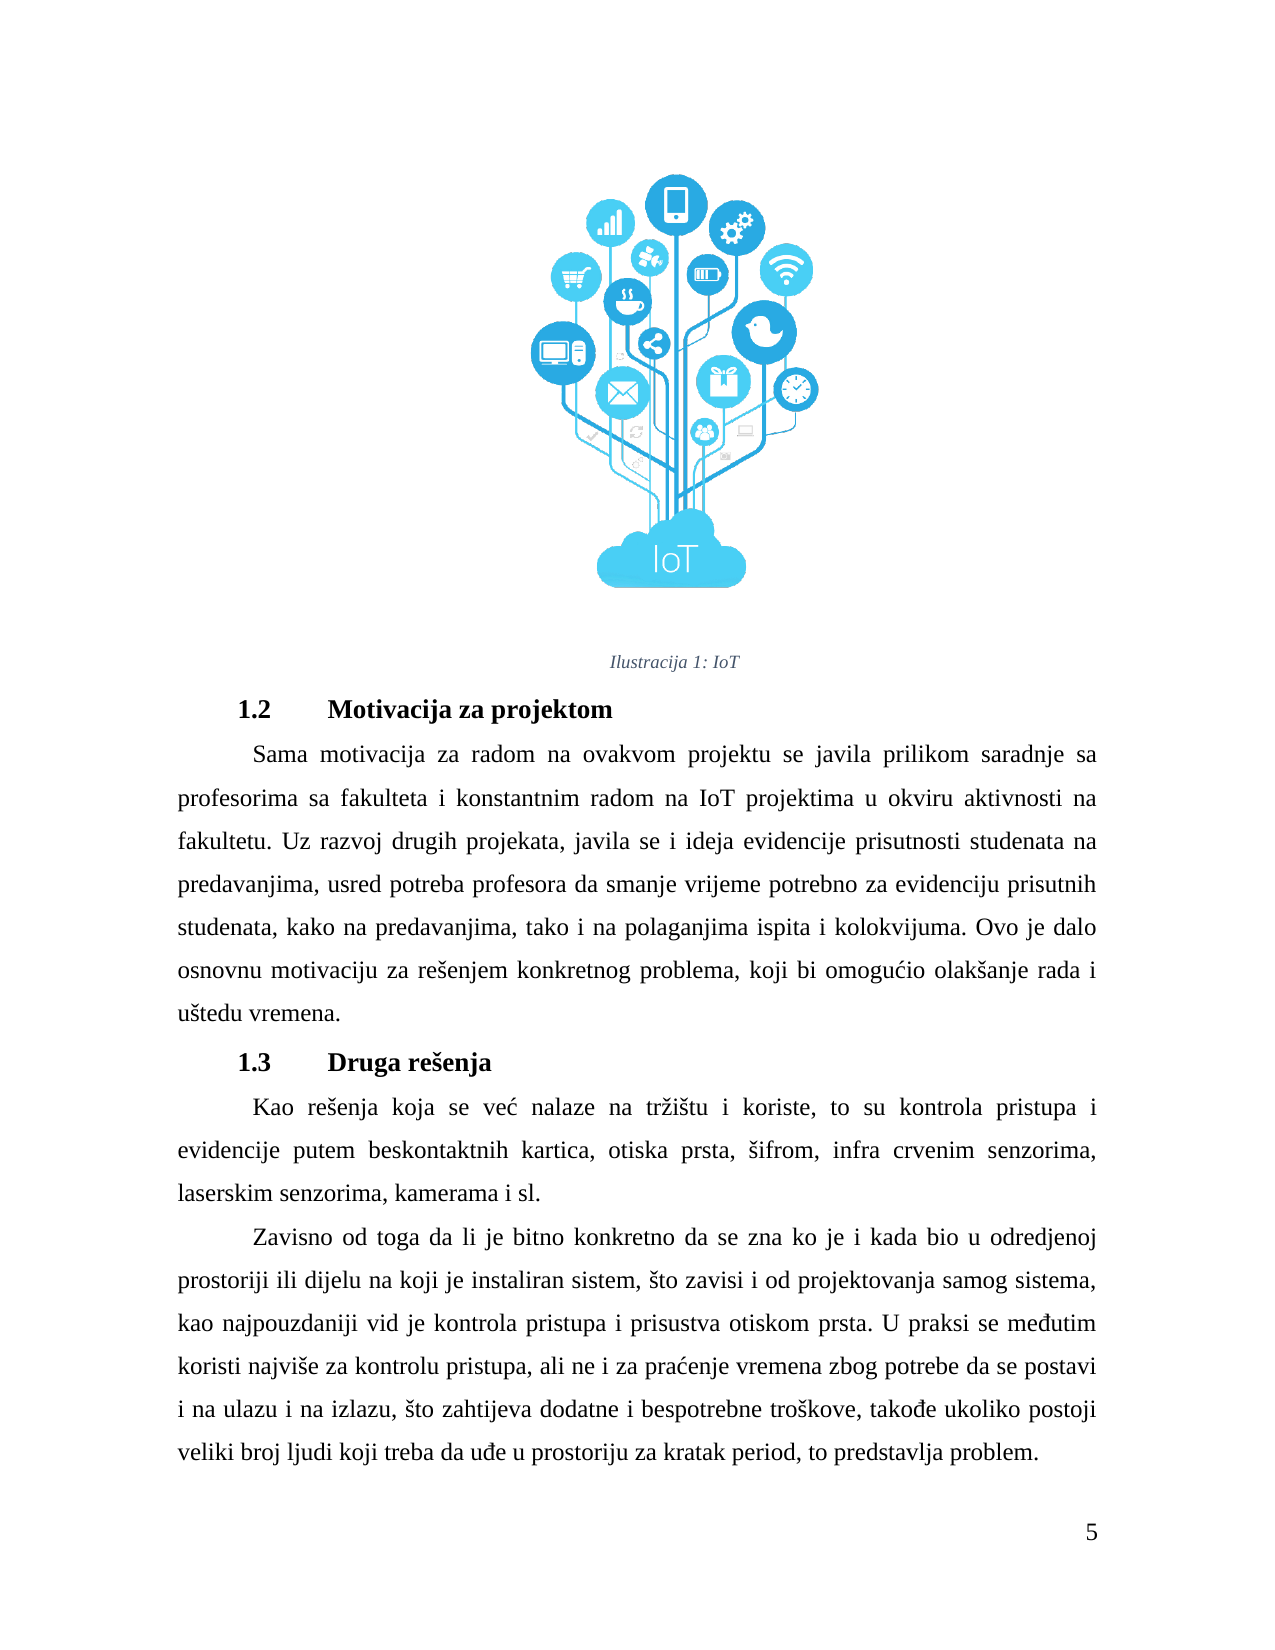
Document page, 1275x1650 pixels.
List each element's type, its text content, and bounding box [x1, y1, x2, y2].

text Kao rešenja koja se već nalaze na tržištu i koriste, to su kontrola pristupa i evidencije putem beskontaktnih kartica, otiska prsta, šifrom, infra crvenim senzorima, laserskim senzorima, kamerama i sl. [177, 1092, 1098, 1207]
text Ilustracija 1: IoT [177, 651, 1098, 672]
subtitle Druga rešenja [237, 1046, 1098, 1077]
subtitle Motivacija za projektom [237, 693, 1098, 724]
picture [430, 147, 920, 637]
text Zavisno od toga da li je bitno konkretno da se zna ko je i kada bio u odredjenoj prostoriji ili dijelu na koji je instaliran sistem, što zavisi i od projektovanja samog sistema, kao najpouzdaniji vid je kontrola pristupa i prisustva otiskom prsta. U praksi se međutim koristi najviše za kontrolu pristupa, ali ne i za praćenje vremena zbog potrebe da se postavi i na ulazu i na izlazu, što zahtijeva dodatne i bespotrebne troškove, takođe ukoliko postoji veliki broj ljudi koji treba da uđe u prostoriju za kratak period, to predstavlja problem. [177, 1222, 1098, 1466]
text Sama motivacija za radom na ovakvom projektu se javila prilikom saradnje sa profesorima sa fakulteta i konstantnim radom na IoT projektima u okviru aktivnosti na fakultetu. Uz razvoj drugih projekata, javila se i ideja evidencije prisutnosti studenata na predavanjima, usred potreba profesora da smanje vrijeme potrebno za evidenciju prisutnih studenata, kako na predavanjima, tako i na polaganjima ispita i kolokvijuma. Ovo je dalo osnovnu motivaciju za rešenjem konkretnog problema, koji bi omogućio olakšanje rada i uštedu vremena. [177, 739, 1098, 1027]
